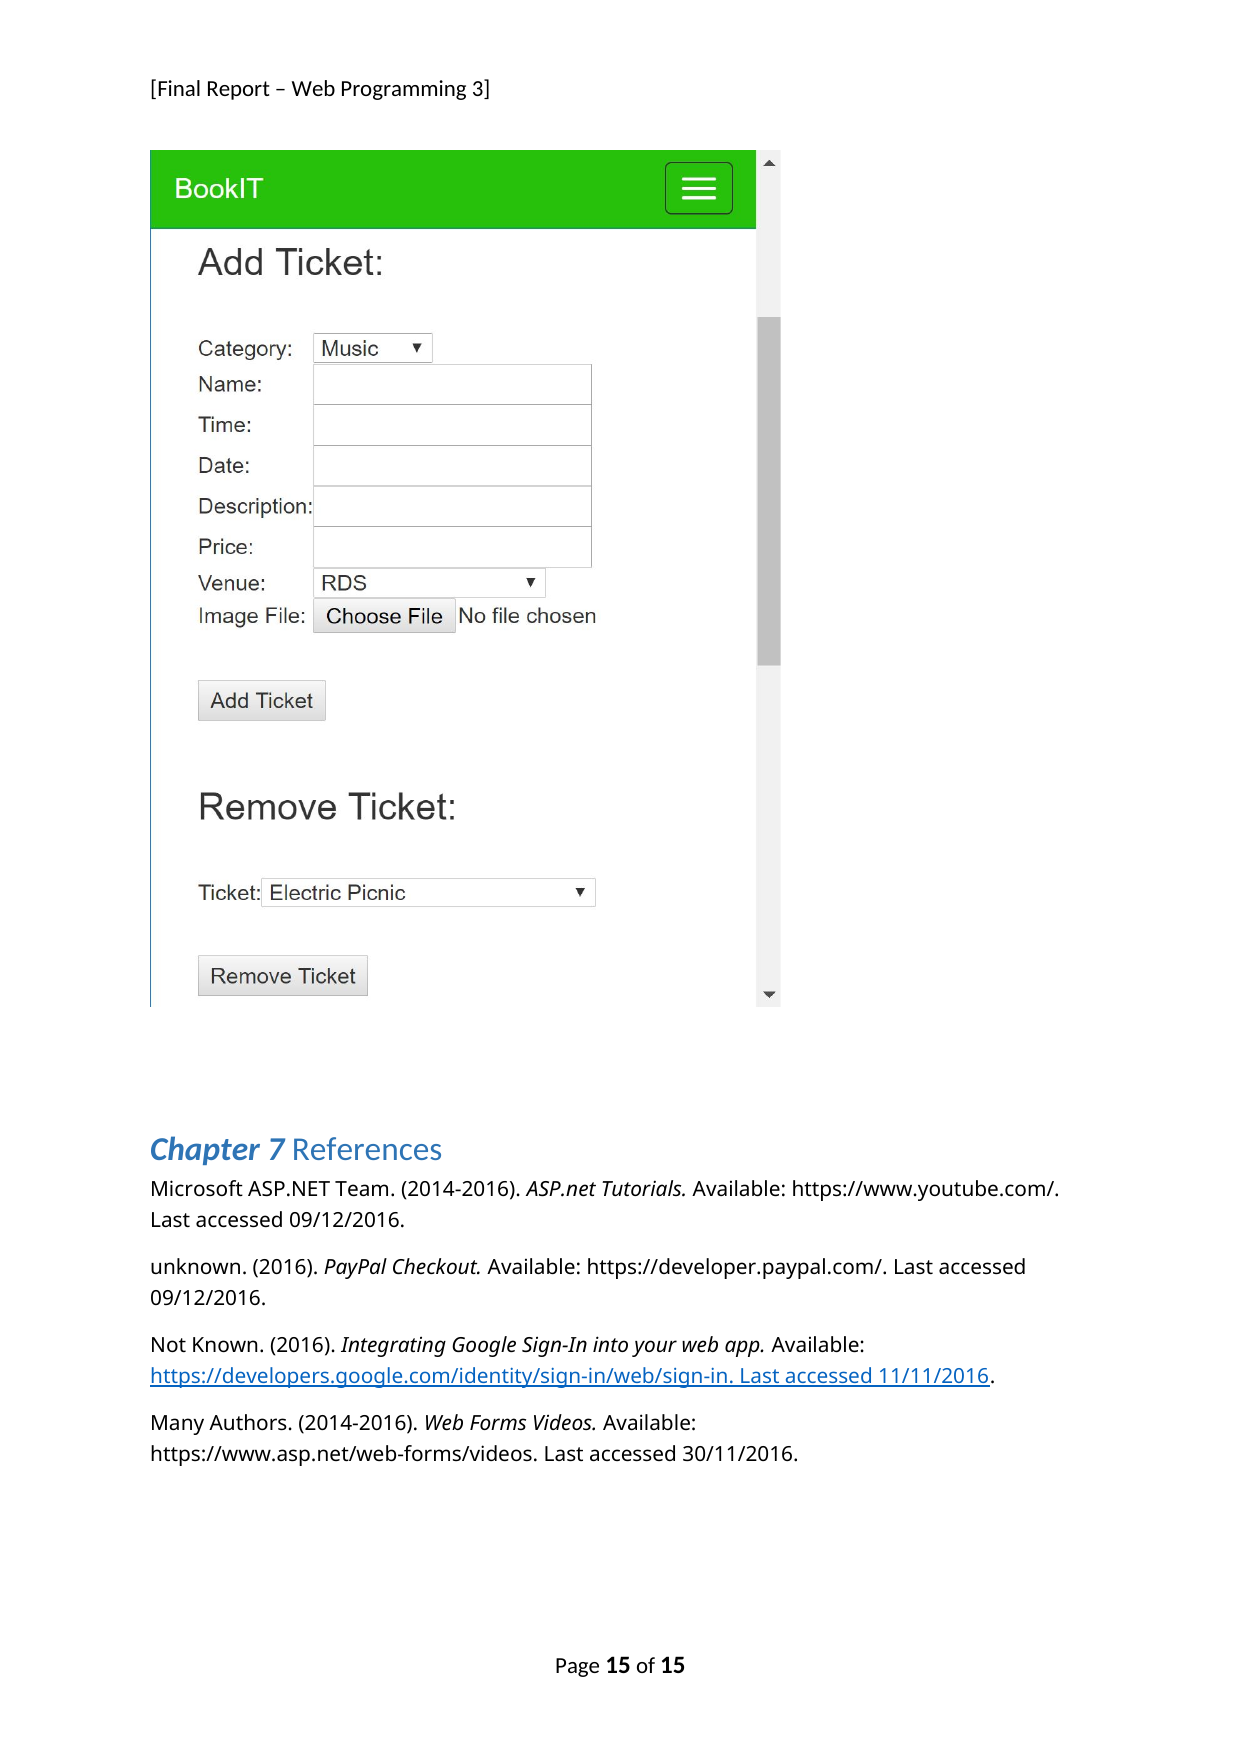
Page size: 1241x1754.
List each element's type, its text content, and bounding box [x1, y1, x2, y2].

text Many Authors. (2014-2016). Web Forms Videos. Available: https://www.asp.net/web-forms/videos. Last accessed 30/11/2016. [150, 1408, 1090, 1467]
picture [150, 150, 781, 1007]
text Not Known. (2016). Integrating Google Sign-In into your web app. Available: https://developers.google.com/identity/sign-in/web/sign-in. Last accessed 11/11/2016. [150, 1330, 1090, 1389]
subtitle References [150, 1128, 1090, 1168]
text Microsoft ASP.NET Team. (2014-2016). ASP.net Tutorials. Available: https://www.youtube.com/. Last accessed 09/12/2016. [150, 1174, 1090, 1234]
text unknown. (2016). PayPal Checkout. Available: https://developer.paypal.com/. Last accessed 09/12/2016. [150, 1252, 1090, 1312]
